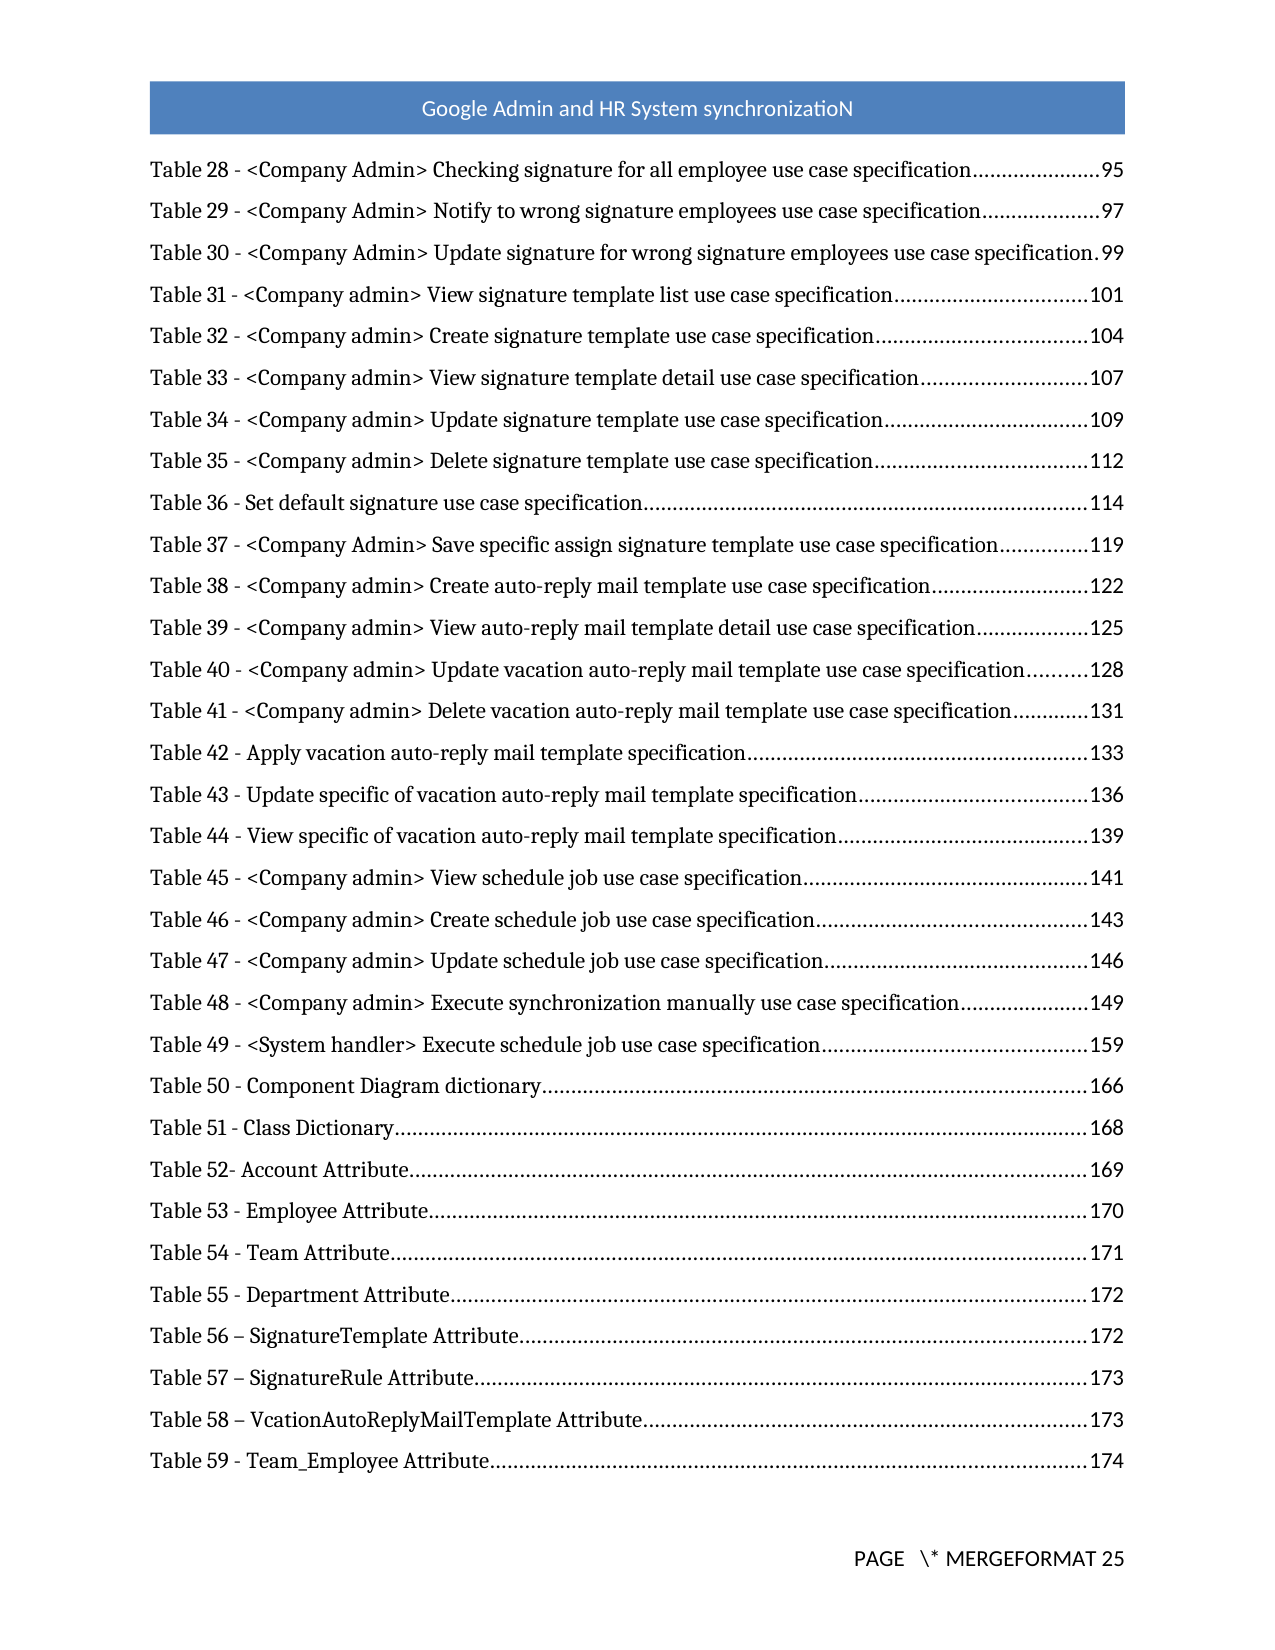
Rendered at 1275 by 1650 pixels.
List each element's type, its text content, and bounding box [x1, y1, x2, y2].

text Table 38 - <Company admin> Create auto-reply mail template use case specification 122 [150, 567, 1125, 604]
text Table 34 - <Company admin> Update signature template use case specification 109 [150, 400, 1125, 437]
text Table 39 - <Company admin> View auto-reply mail template detail use case specification 125 [150, 608, 1125, 646]
text Table 57 – SignatureRule Attribute 173 [150, 1358, 1125, 1396]
text Table 53 - Employee Attribute 170 [150, 1192, 1125, 1229]
text Table 56 – SignatureTemplate Attribute 172 [150, 1317, 1125, 1354]
text Table 45 - <Company admin> View schedule job use case specification 141 [150, 858, 1125, 896]
text Table 32 - <Company admin> Create signature template use case specification 104 [150, 317, 1125, 354]
text Table 52- Account Attribute 169 [150, 1150, 1125, 1187]
text Table 33 - <Company admin> View signature template detail use case specification 107 [150, 358, 1125, 396]
text Table 37 - <Company Admin> Save specific assign signature template use case specification 119 [150, 525, 1125, 562]
text Table 48 - <Company admin> Execute synchronization manually use case specification 149 [150, 983, 1125, 1021]
text Table 58 – VcationAutoReplyMailTemplate Attribute 173 [150, 1400, 1125, 1437]
text Table 55 - Department Attribute 172 [150, 1275, 1125, 1312]
text Table 41 - <Company admin> Delete vacation auto-reply mail template use case specification 131 [150, 692, 1125, 729]
text Table 31 - <Company admin> View signature template list use case specification 101 [150, 275, 1125, 312]
text Table 50 - Component Diagram dictionary 166 [150, 1067, 1125, 1104]
text Table 36 - Set default signature use case specification 114 [150, 483, 1125, 521]
text Table 42 - Apply vacation auto-reply mail template specification 133 [150, 733, 1125, 771]
text Table 46 - <Company admin> Create schedule job use case specification 143 [150, 900, 1125, 937]
text Table 30 - <Company Admin> Update signature for wrong signature employees use case specification 99 [150, 233, 1125, 271]
text Table 49 - <System handler> Execute schedule job use case specification 159 [150, 1025, 1125, 1062]
text Table 59 - Team_Employee Attribute 174 [150, 1442, 1125, 1479]
text Table 44 - View specific of vacation auto-reply mail template specification 139 [150, 817, 1125, 854]
text Table 40 - <Company admin> Update vacation auto-reply mail template use case specification 128 [150, 650, 1125, 687]
text Table 28 - <Company Admin> Checking signature for all employee use case specification 95 [150, 150, 1125, 187]
text Table 51 - Class Dictionary 168 [150, 1108, 1125, 1146]
text Table 35 - <Company admin> Delete signature template use case specification 112 [150, 442, 1125, 479]
text Table 29 - <Company Admin> Notify to wrong signature employees use case specification 97 [150, 192, 1125, 229]
text Table 47 - <Company admin> Update schedule job use case specification 146 [150, 942, 1125, 979]
text Table 54 - Team Attribute 171 [150, 1233, 1125, 1271]
text Table 43 - Update specific of vacation auto-reply mail template specification 136 [150, 775, 1125, 812]
